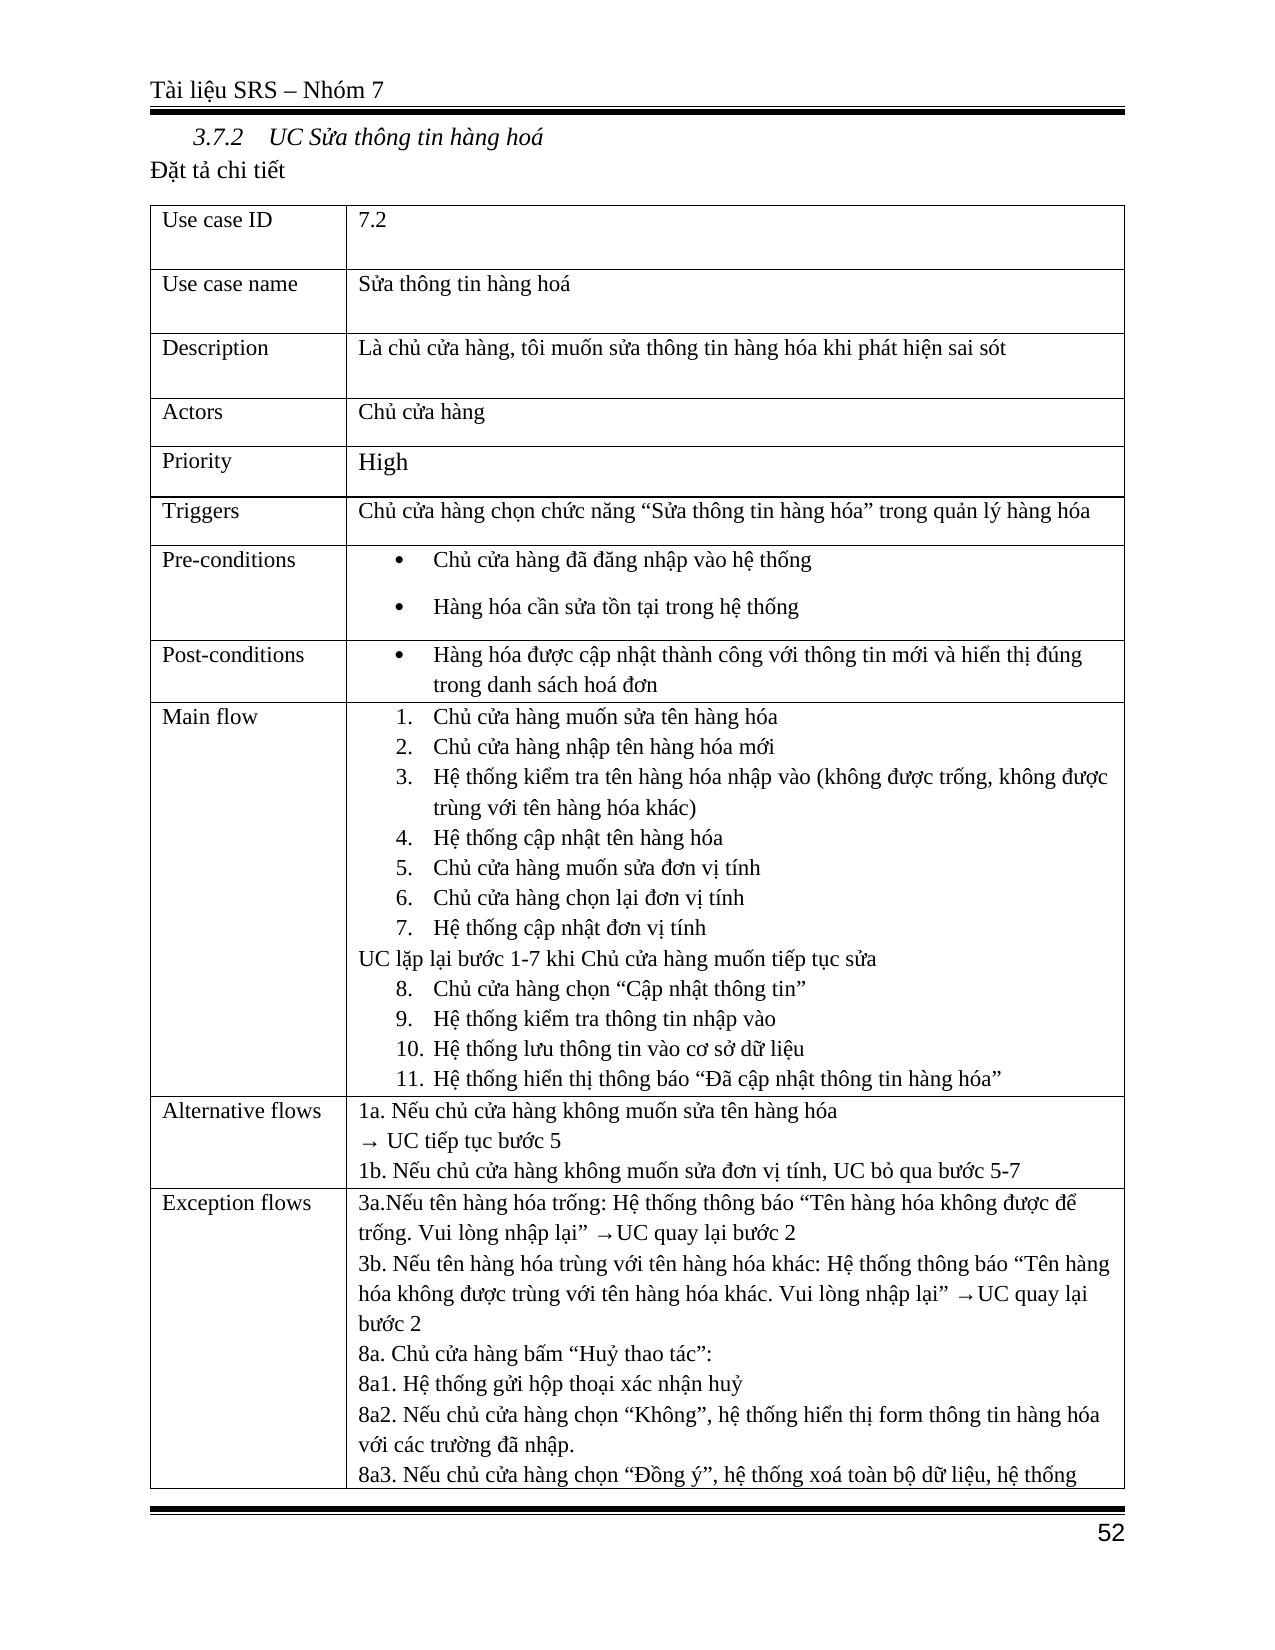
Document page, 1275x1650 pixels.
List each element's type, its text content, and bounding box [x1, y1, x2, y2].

table_cell High [347, 447, 1124, 496]
table_header 7.2 [347, 206, 1124, 269]
table_cell Chủ cửa hàng muốn sửa tên hàng hóa Chủ cửa hàng nhập tên hàng hóa mới Hệ thống kiểm tra tên hàng hóa nhập vào (không được trống, không được trùng với tên hàng hóa khác) Hệ thống cập nhật tên hàng hóa Chủ cửa hàng muốn sửa đơn vị tính Chủ cửa hàng chọn lại đơn vị tính Hệ thống cập nhật đơn vị tính UC lặp lại bước 1-7 khi Chủ cửa hàng muốn tiếp tục sửa Chủ cửa hàng chọn “Cập nhật thông tin” Hệ thống kiểm tra thông tin nhập vào Hệ thống lưu thông tin vào cơ sở dữ liệu Hệ thống hiển thị thông báo “Đã cập nhật thông tin hàng hóa” [347, 703, 1124, 1096]
table_cell Chủ cửa hàng đã đăng nhập vào hệ thống Hàng hóa cần sửa tồn tại trong hệ thống [347, 546, 1124, 640]
table_cell Chủ cửa hàng chọn chức năng “Sửa thông tin hàng hóa” trong quản lý hàng hóa [347, 498, 1124, 545]
table_cell Sửa thông tin hàng hoá [347, 270, 1124, 333]
table_cell Pre-conditions [151, 546, 346, 640]
table_cell Priority [151, 447, 346, 496]
table_cell Triggers [151, 498, 346, 545]
table_cell Main flow [151, 703, 346, 1096]
table_header Use case ID [151, 206, 346, 269]
table_cell Là chủ cửa hàng, tôi muốn sửa thông tin hàng hóa khi phát hiện sai sót [347, 334, 1124, 397]
table_cell Post-conditions [151, 641, 346, 702]
table_cell Use case name [151, 270, 346, 333]
subtitle UC Sửa thông tin hàng hoá [193, 122, 1125, 151]
table_cell 1a. Nếu chủ cửa hàng không muốn sửa tên hàng hóa → UC tiếp tục bước 5 1b. Nếu chủ cửa hàng không muốn sửa đơn vị tính, UC bỏ qua bước 5-7 [347, 1097, 1124, 1188]
text Đặt tả chi tiết [150, 155, 1125, 184]
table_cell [347, 1189, 1124, 1487]
table_cell Chủ cửa hàng [347, 399, 1124, 446]
table_cell Hàng hóa được cập nhật thành công với thông tin mới và hiển thị đúng trong danh sách hoá đơn [347, 641, 1124, 702]
table_cell Exception flows [151, 1189, 346, 1487]
table_cell Description [151, 334, 346, 397]
table_cell Actors [151, 399, 346, 446]
table_cell Alternative flows [151, 1097, 346, 1188]
